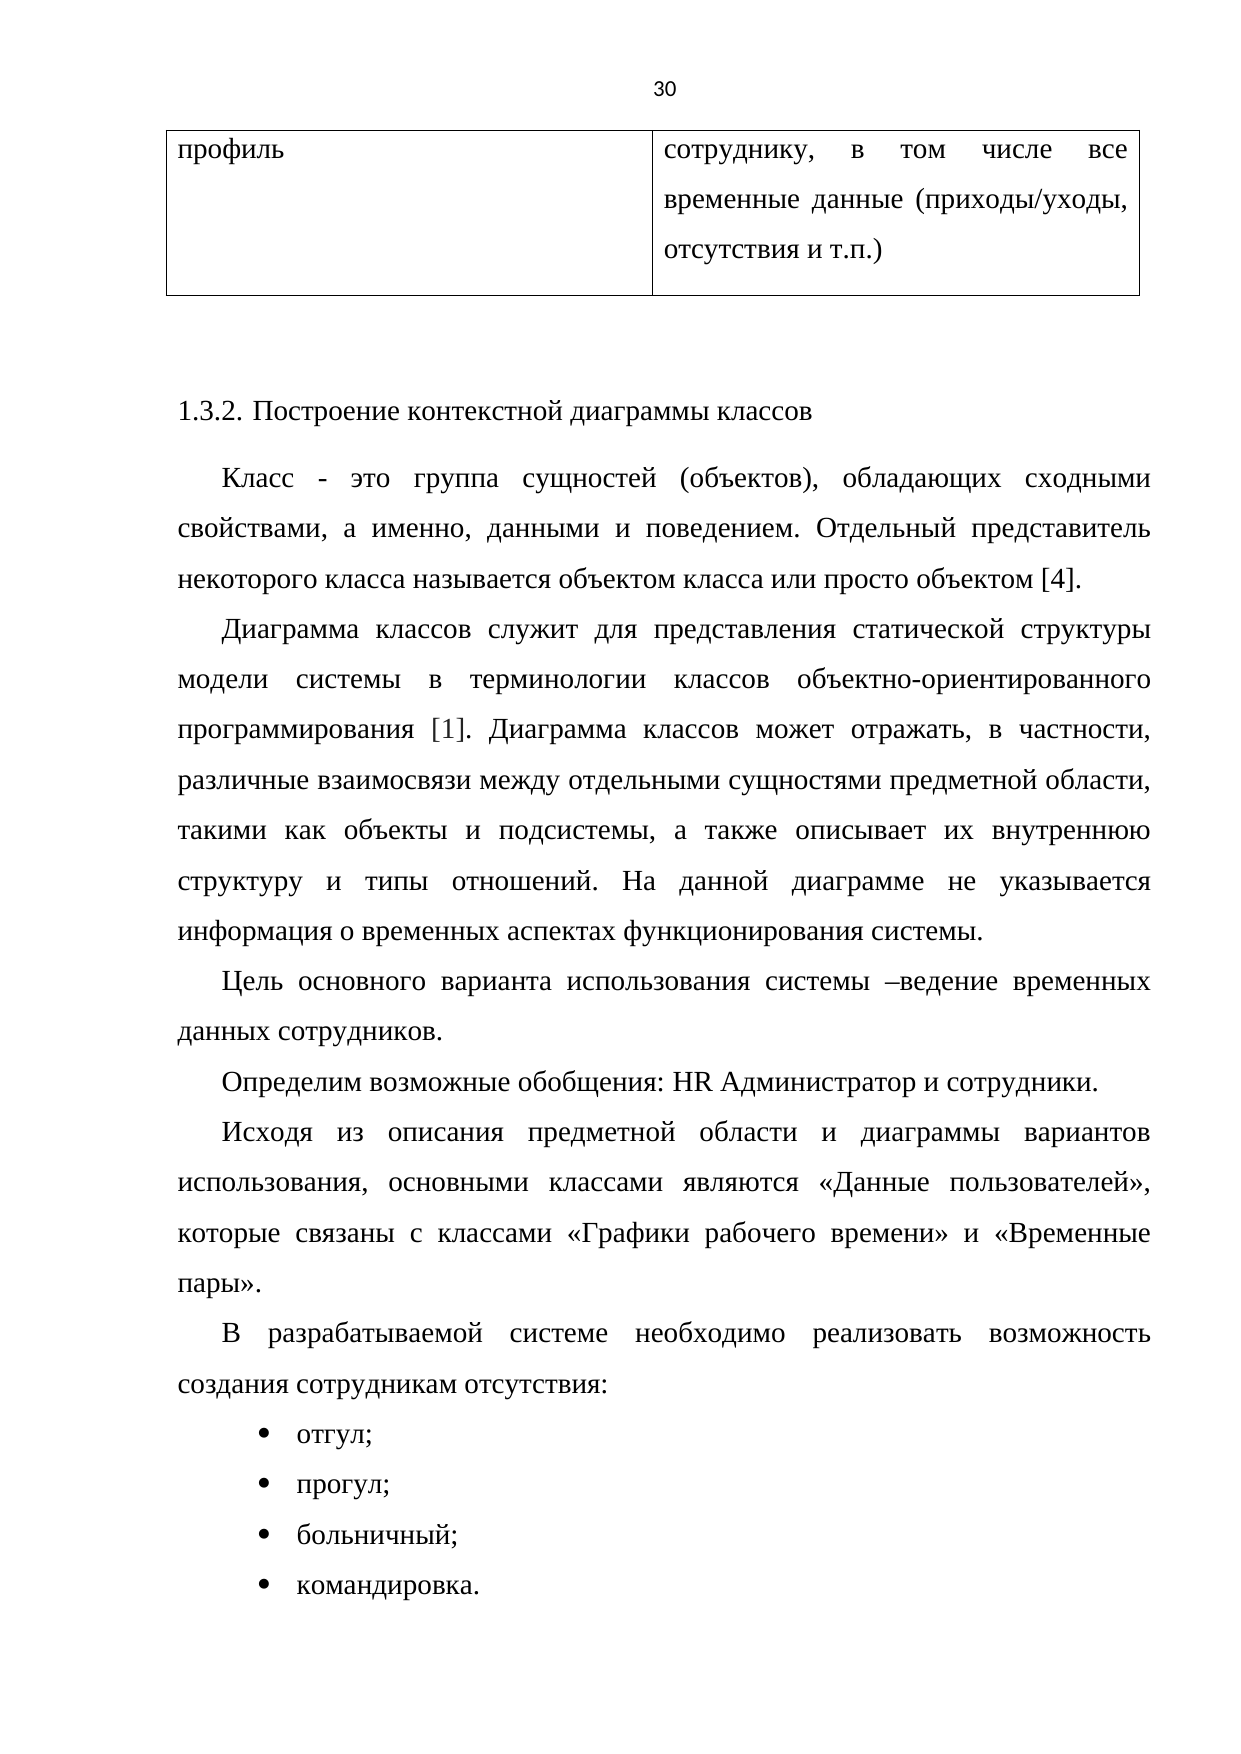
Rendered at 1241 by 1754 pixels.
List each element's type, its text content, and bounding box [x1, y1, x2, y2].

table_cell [167, 131, 652, 295]
list командировка. [259, 1567, 1152, 1601]
list прогул; [259, 1466, 1152, 1500]
list Определим возможные обобщения: HR Администратор и сотрудники. [177, 1064, 1152, 1097]
list Диаграмма классов служит для представления статической структуры модели системы в терминологии классов объектно-ориентированного программирования [1]. Диаграмма классов может отражать, в частности, различные взаимосвязи между отдельными сущностями предметной области, такими как объекты и подсистемы, а также описывает их внутреннюю структуру и типы отношений. На данной диаграмме не указывается информация о временных аспектах функционирования системы. [177, 611, 1152, 946]
list больничный; [259, 1517, 1152, 1551]
list Исходя из описания предметной области и диаграммы вариантов использования, основными классами являются «Данные пользователей», которые связаны с классами «Графики рабочего времени» и «Временные пары». [177, 1114, 1152, 1299]
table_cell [653, 131, 1139, 295]
list Цель основного варианта использования системы –ведение временных данных сотрудников. [177, 963, 1152, 1047]
list В разрабатываемой системе необходимо реализовать возможность создания сотрудникам отсутствия: [177, 1315, 1152, 1399]
list Построение контекстной диаграммы классов [177, 393, 1152, 427]
list отгул; [259, 1416, 1152, 1450]
list Класс - это группа сущностей (объектов), обладающих сходными свойствами, а именно, данными и поведением. Отдельный представитель некоторого класса называется объектом класса или просто объектом [4]. [177, 460, 1152, 594]
